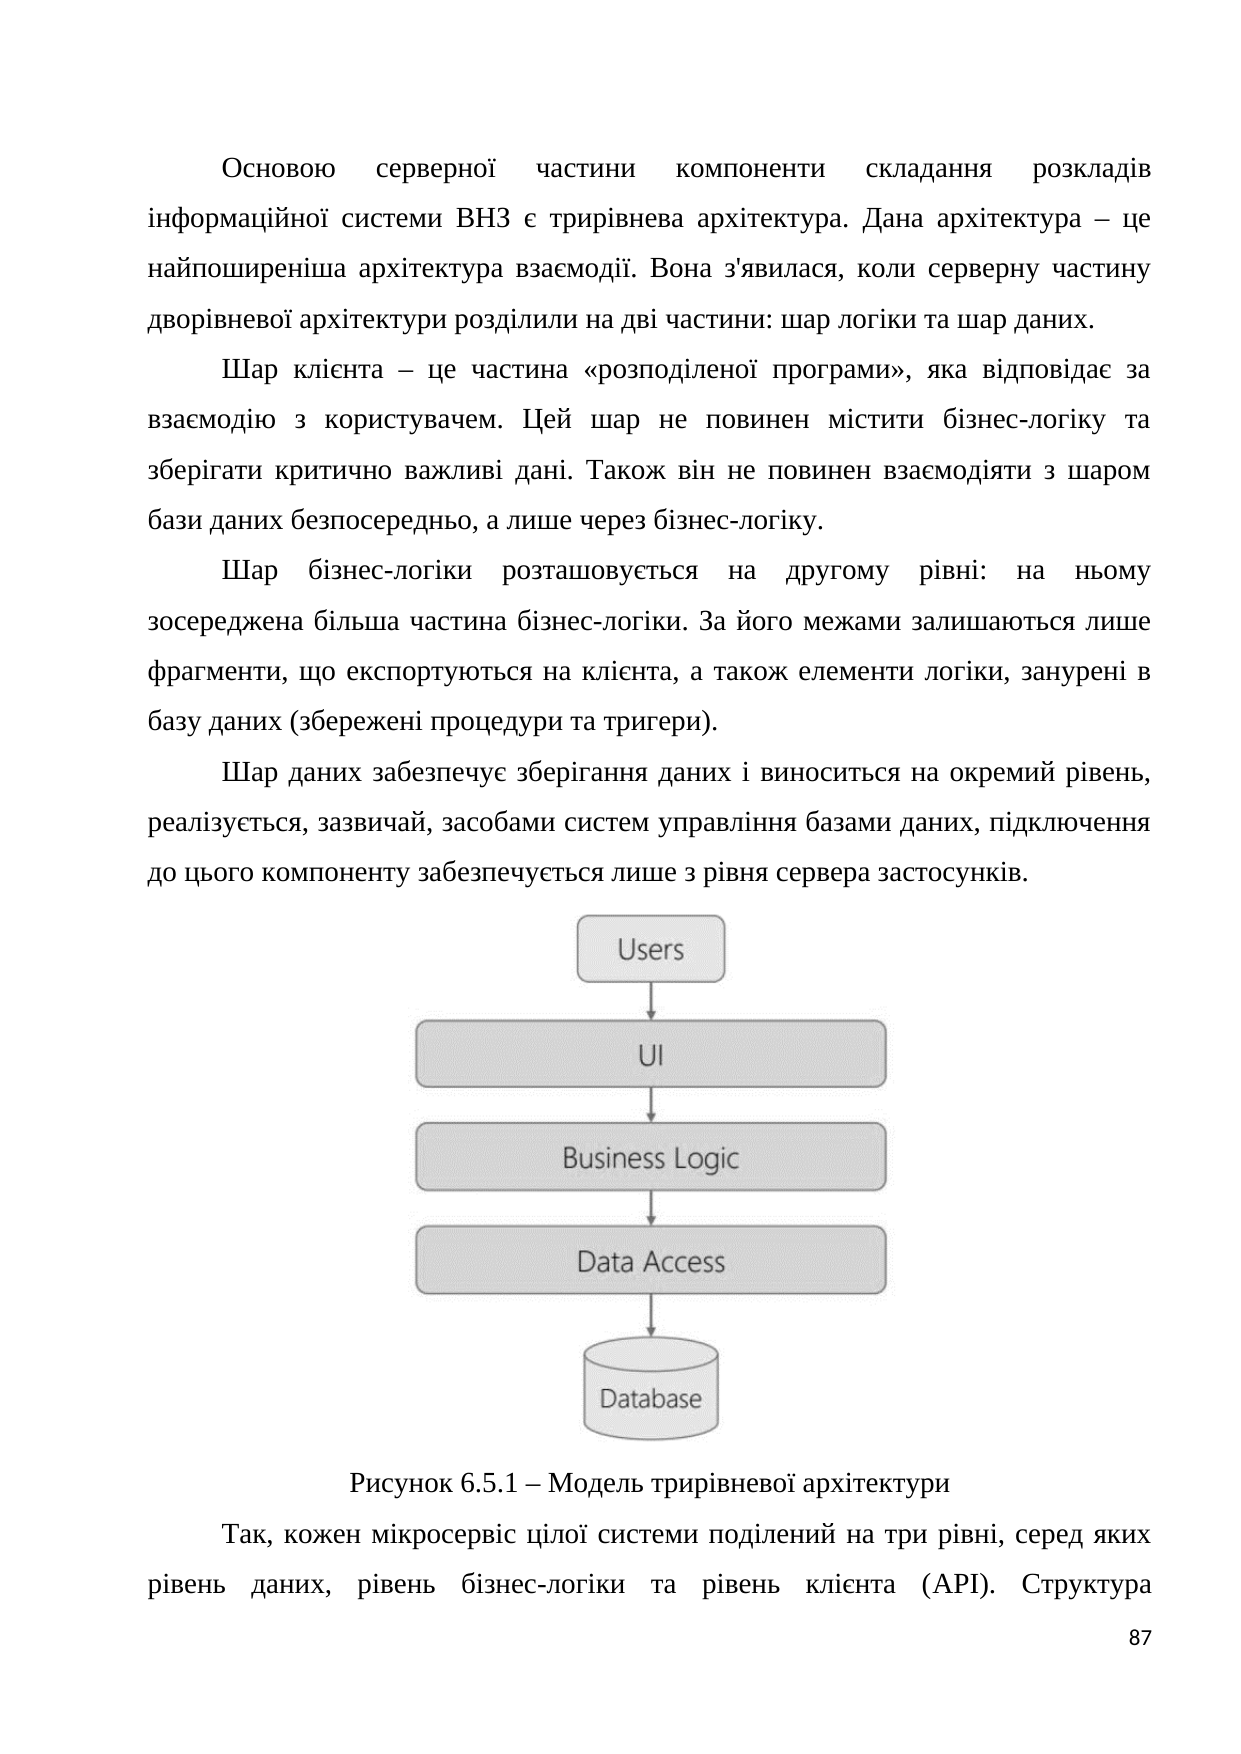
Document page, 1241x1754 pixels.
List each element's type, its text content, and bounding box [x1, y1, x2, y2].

text Шар клієнта – це частина «розподіленої програми», яка відповідає за взаємодію з користувачем. Цей шар не повинен містити бізнес-логіку та зберігати критично важливі дані. Також він не повинен взаємодіяти з шаром бази даних безпосередньо, а лише через бізнес-логіку. [147, 351, 1152, 536]
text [147, 1516, 1152, 1600]
text Рисунок 6.5.1 – Модель трирівневої архітектури [147, 1466, 1152, 1499]
text Шар даних забезпечує зберігання даних і виноситься на окремий рівень, реалізується, зазвичай, засобами систем управління базами даних, підключення до цього компоненту забезпечується лише з рівня сервера застосунків. [147, 754, 1152, 888]
text Основою серверної частини компоненти складання розкладів інформаційної системи ВНЗ є трирівнева архітектура. Дана архітектура – це найпоширеніша архітектура взаємодії. Вона з'явилася, коли серверну частину дворівневої архітектури розділили на дві частини: шар логіки та шар даних. [147, 150, 1152, 334]
text Шар бізнес-логіки розташовується на другому рівні: на ньому зосереджена більша частина бізнес-логіки. За його межами залишаються лише фрагменти, що експортуються на клієнта, а також елементи логіки, занурені в базу даних (збережені процедури та тригери). [147, 552, 1152, 737]
picture [391, 904, 908, 1451]
